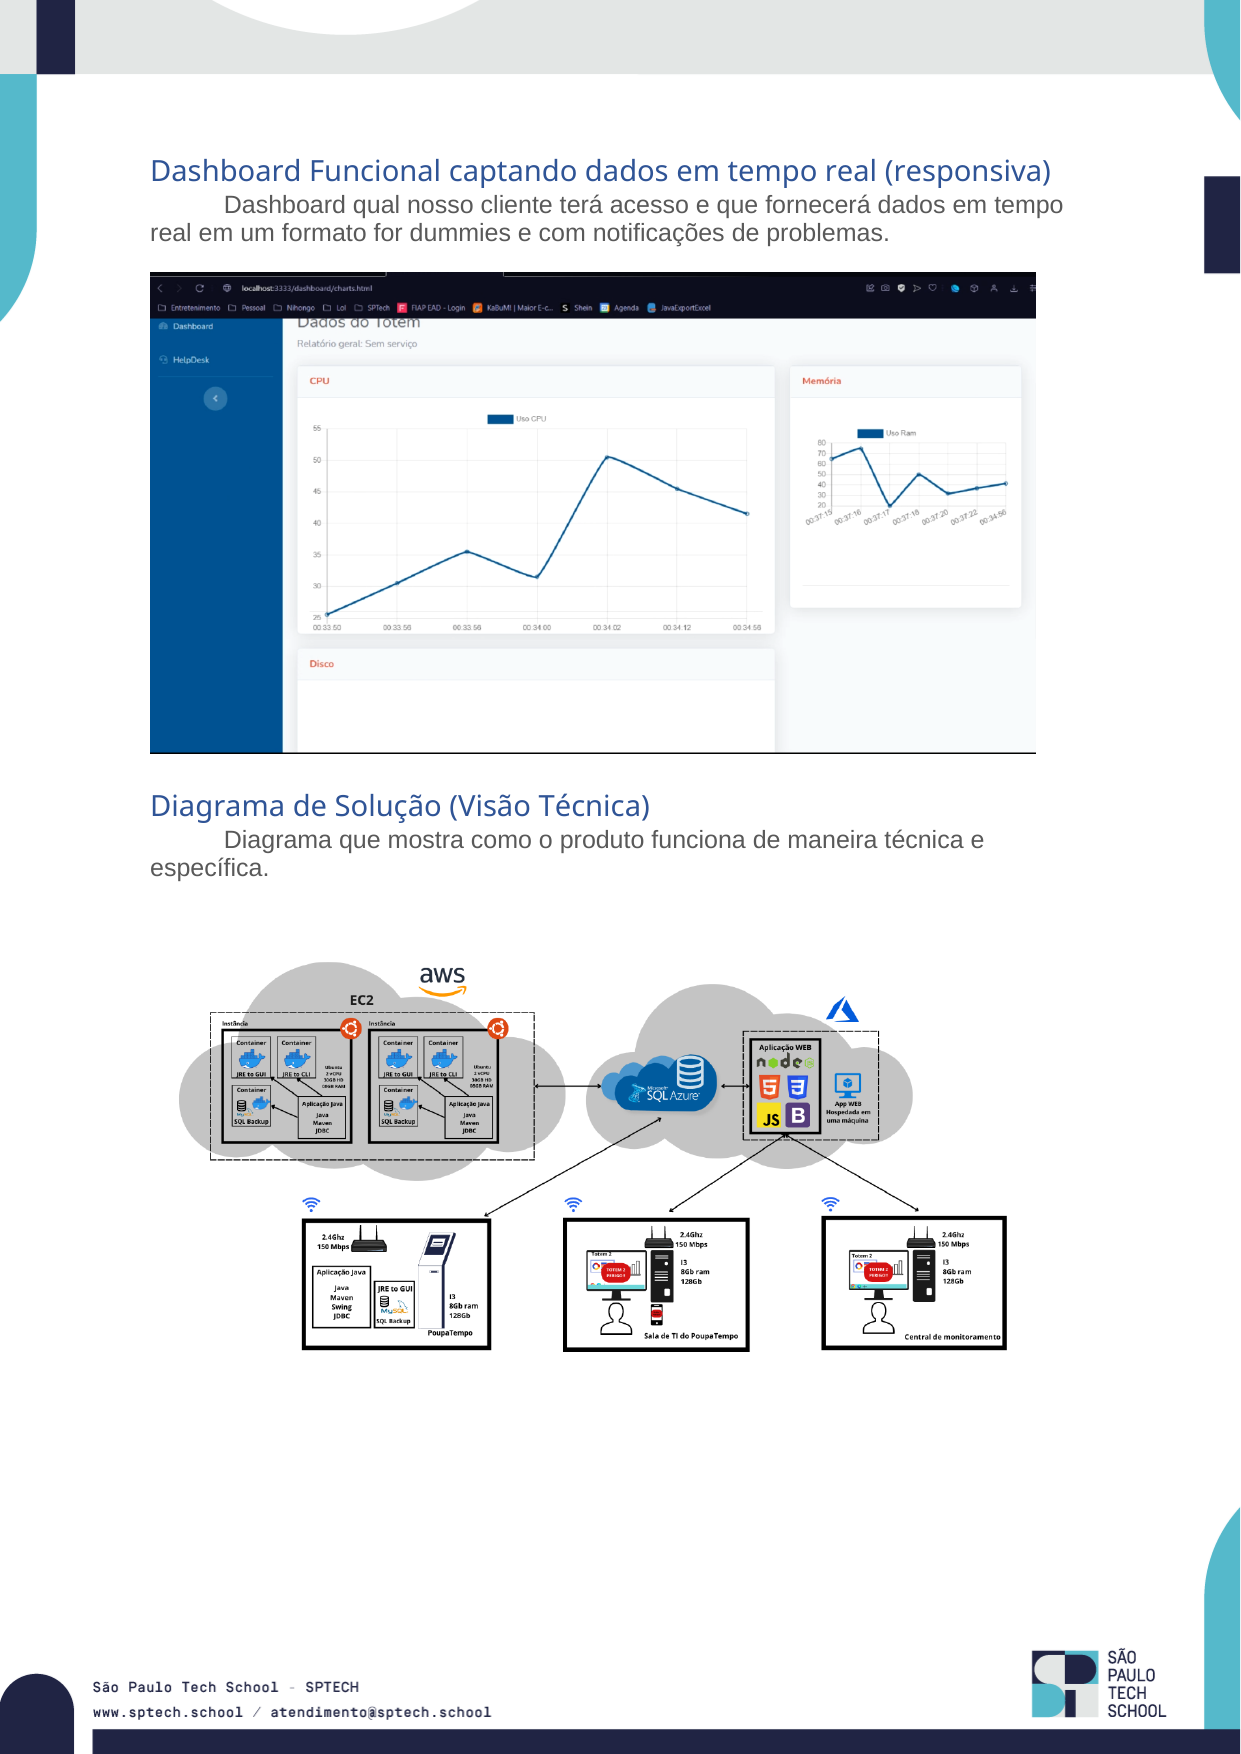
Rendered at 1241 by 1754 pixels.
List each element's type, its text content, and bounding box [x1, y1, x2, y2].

text Dashboard Funcional captando dados em tempo real (responsiva) [150, 150, 1090, 190]
text Diagrama que mostra como o produto funciona de maneira técnica e específica. [150, 824, 1090, 882]
picture [0, 0, 1241, 1754]
text Diagrama de Solução (Visão Técnica) [150, 785, 1090, 824]
text Dashboard qual nosso cliente terá acesso e que fornecerá dados em tempo real em um formato for dummies e com notificações de problemas. [150, 190, 1090, 247]
